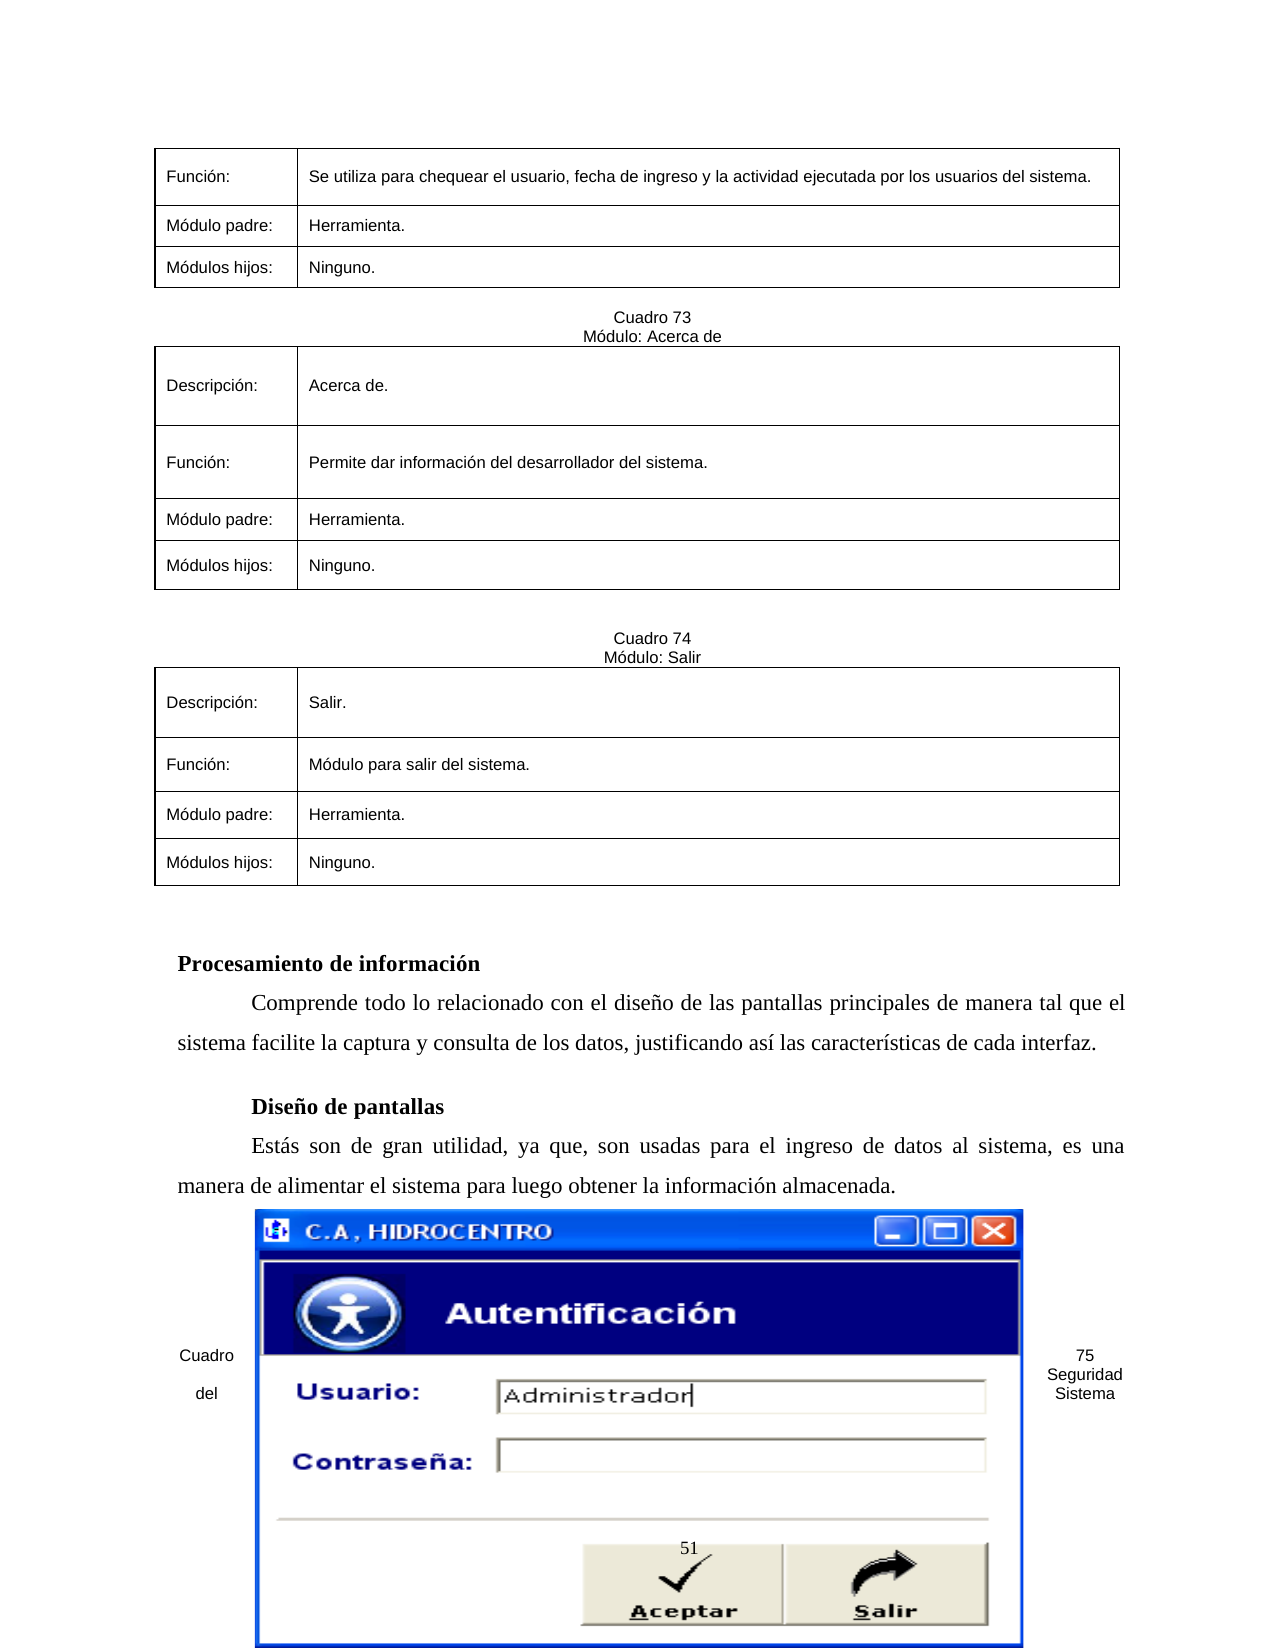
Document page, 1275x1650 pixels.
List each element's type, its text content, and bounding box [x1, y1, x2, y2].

table_cell Función: [156, 426, 297, 498]
table_header Descripción: [156, 668, 297, 737]
text Cuadro 75 [1024, 1346, 1127, 1365]
table_cell Herramienta. [298, 499, 1119, 540]
table_cell Herramienta. [298, 792, 1119, 838]
text Cuadro 74 Módulo: Salir [177, 628, 1127, 667]
table_cell Permite dar información del desarrollador del sistema. [298, 426, 1119, 498]
table_header Descripción: [156, 347, 297, 425]
text Comprende todo lo relacionado con el diseño de las pantallas principales de manera tal que el sistema facilite la captura y consulta de los datos, justificando así las características de cada interfaz. [177, 989, 1127, 1055]
table_cell Se utiliza para chequear el usuario, fecha de ingreso y la actividad ejecutada por los usuarios del sistema. [298, 149, 1119, 204]
table_cell Módulo padre: [156, 792, 297, 838]
table_header Acerca de. [298, 347, 1119, 425]
text Seguridad del Sistema [177, 1365, 254, 1403]
picture [254, 1209, 1024, 1650]
subtitle Diseño de pantallas [177, 1093, 1127, 1119]
text Estás son de gran utilidad, ya que, son usadas para el ingreso de datos al sistema, es una manera de alimentar el sistema para luego obtener la información almacenada. [177, 1132, 1127, 1198]
table_cell Módulo para salir del sistema. [298, 738, 1119, 791]
table_cell Módulo padre: [156, 206, 297, 246]
text Cuadro 73 Módulo: Acerca de [177, 307, 1127, 346]
text Seguridad del Sistema [1024, 1365, 1127, 1403]
table_cell Módulos hijos: [156, 247, 297, 287]
table_cell Módulos hijos: [156, 541, 297, 589]
table_header Salir. [298, 668, 1119, 737]
text Cuadro 75 [177, 1346, 254, 1365]
subtitle Procesamiento de información [177, 949, 1127, 976]
table_cell Función: [156, 738, 297, 791]
table_cell Función: [156, 149, 297, 204]
table_cell Ninguno. [298, 247, 1119, 287]
table_cell Ninguno. [298, 839, 1119, 885]
table_cell Ninguno. [298, 541, 1119, 589]
table_cell Herramienta. [298, 206, 1119, 246]
table_cell Módulo padre: [156, 499, 297, 540]
table_cell Módulos hijos: [156, 839, 297, 885]
